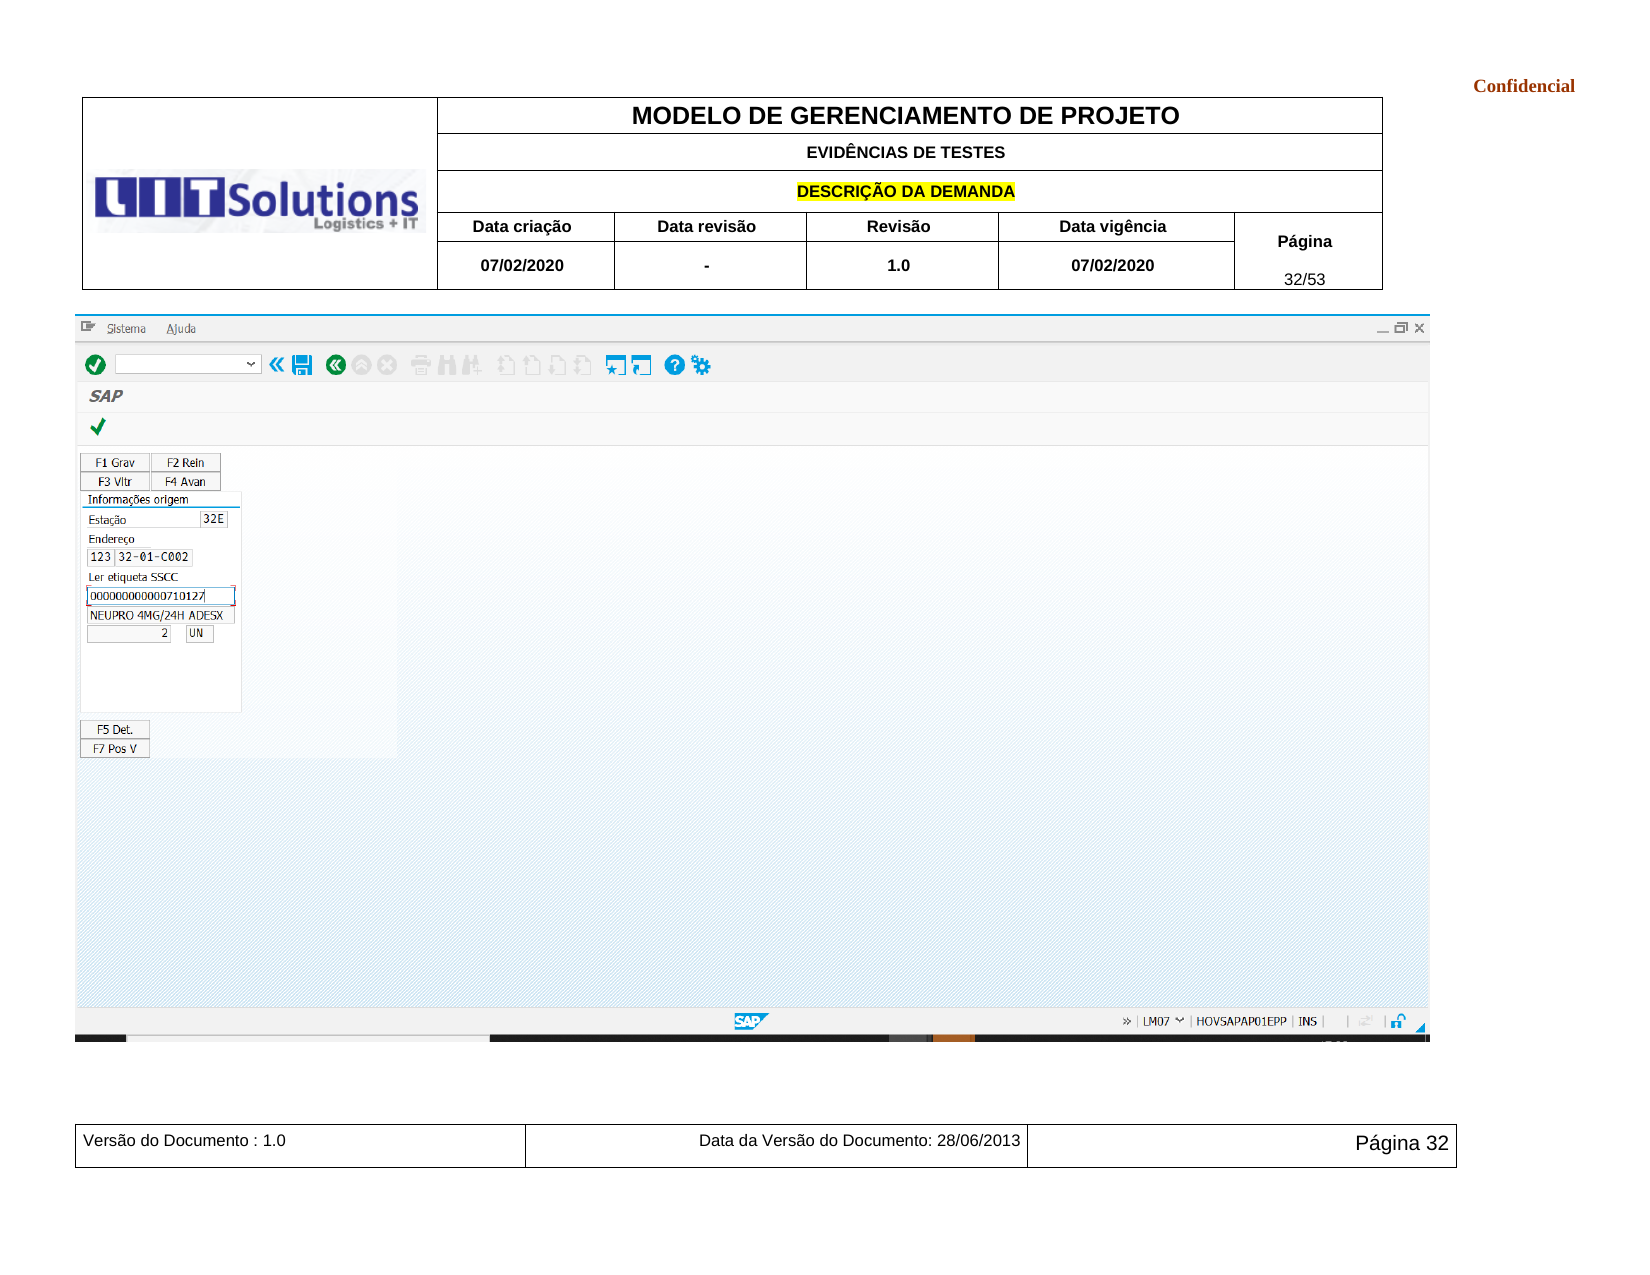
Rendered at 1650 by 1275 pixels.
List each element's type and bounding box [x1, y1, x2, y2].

picture [86, 169, 427, 233]
picture [75, 317, 1430, 1042]
